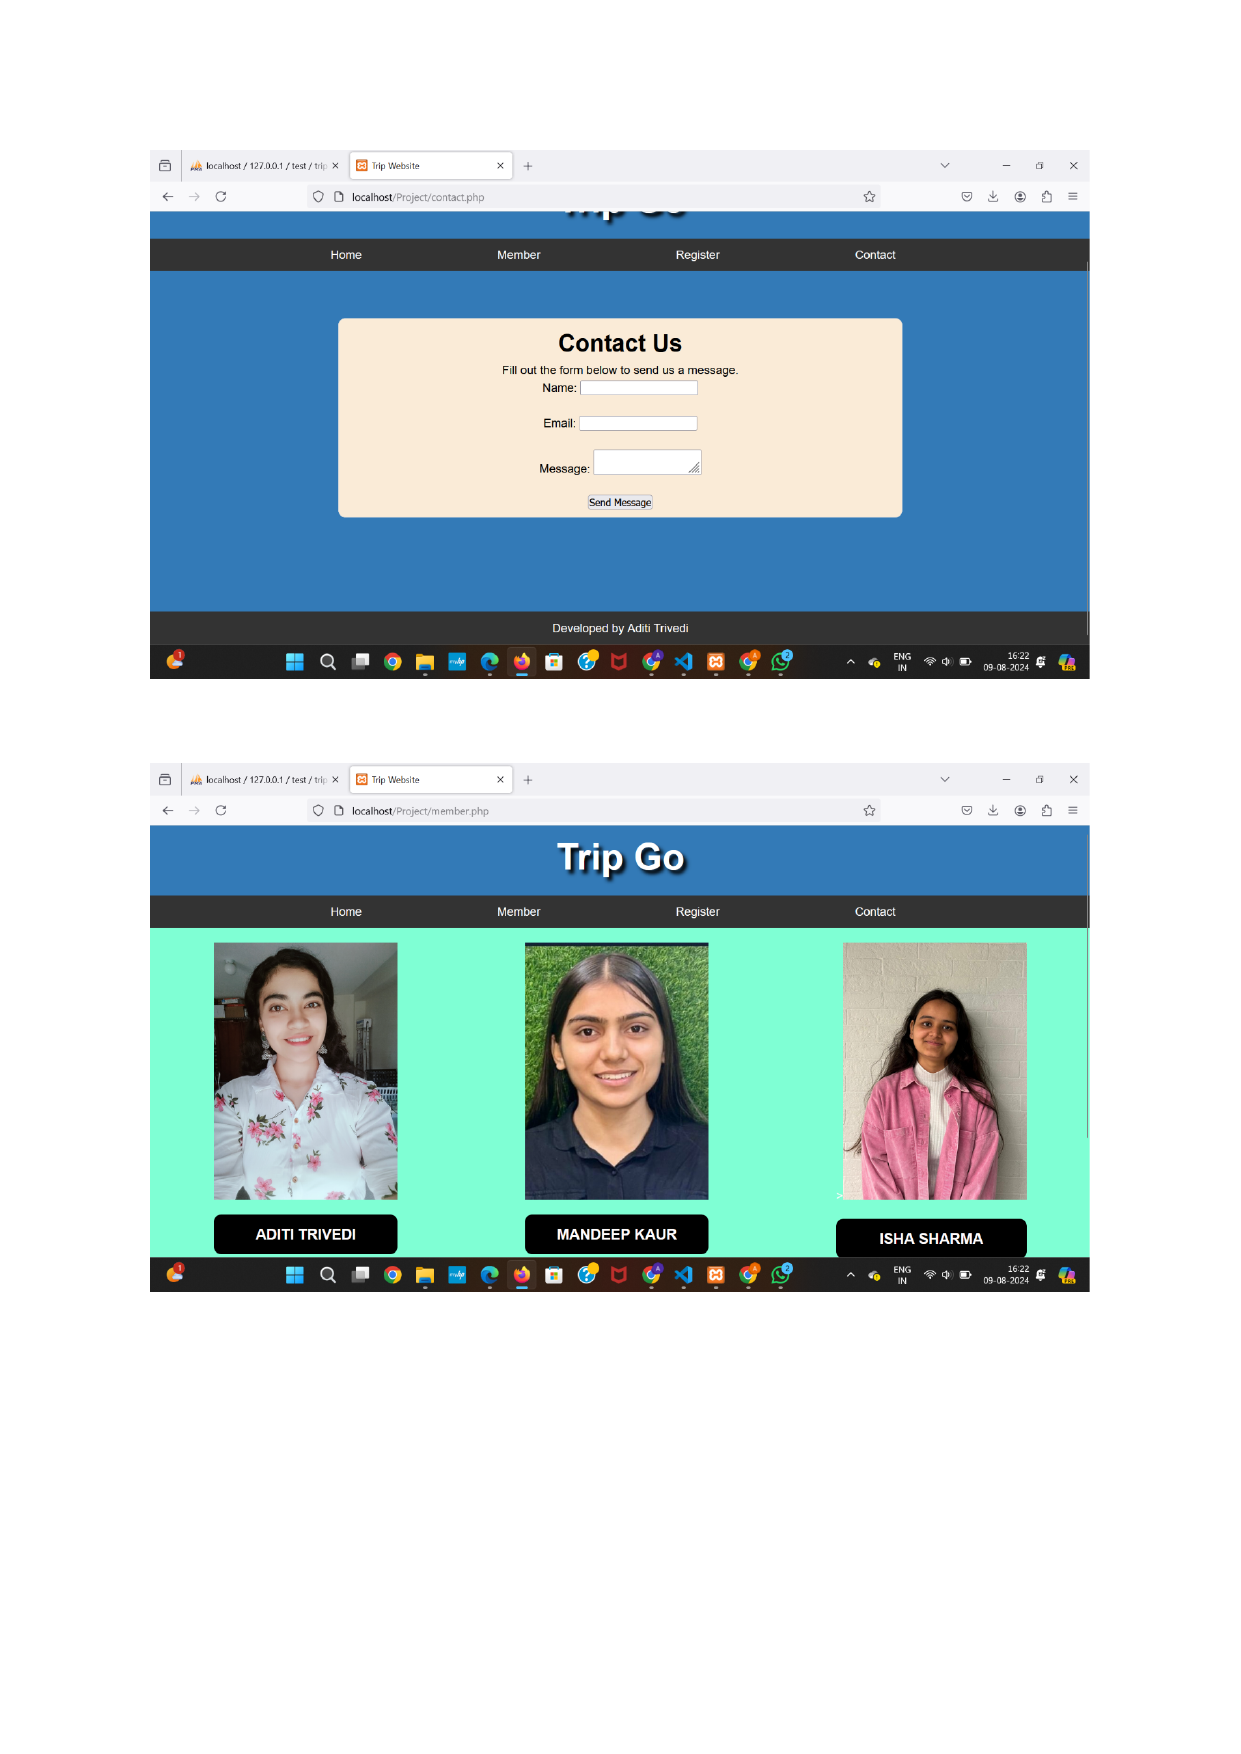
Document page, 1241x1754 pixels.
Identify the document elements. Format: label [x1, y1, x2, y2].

picture [150, 763, 1090, 1292]
picture [150, 150, 1090, 679]
